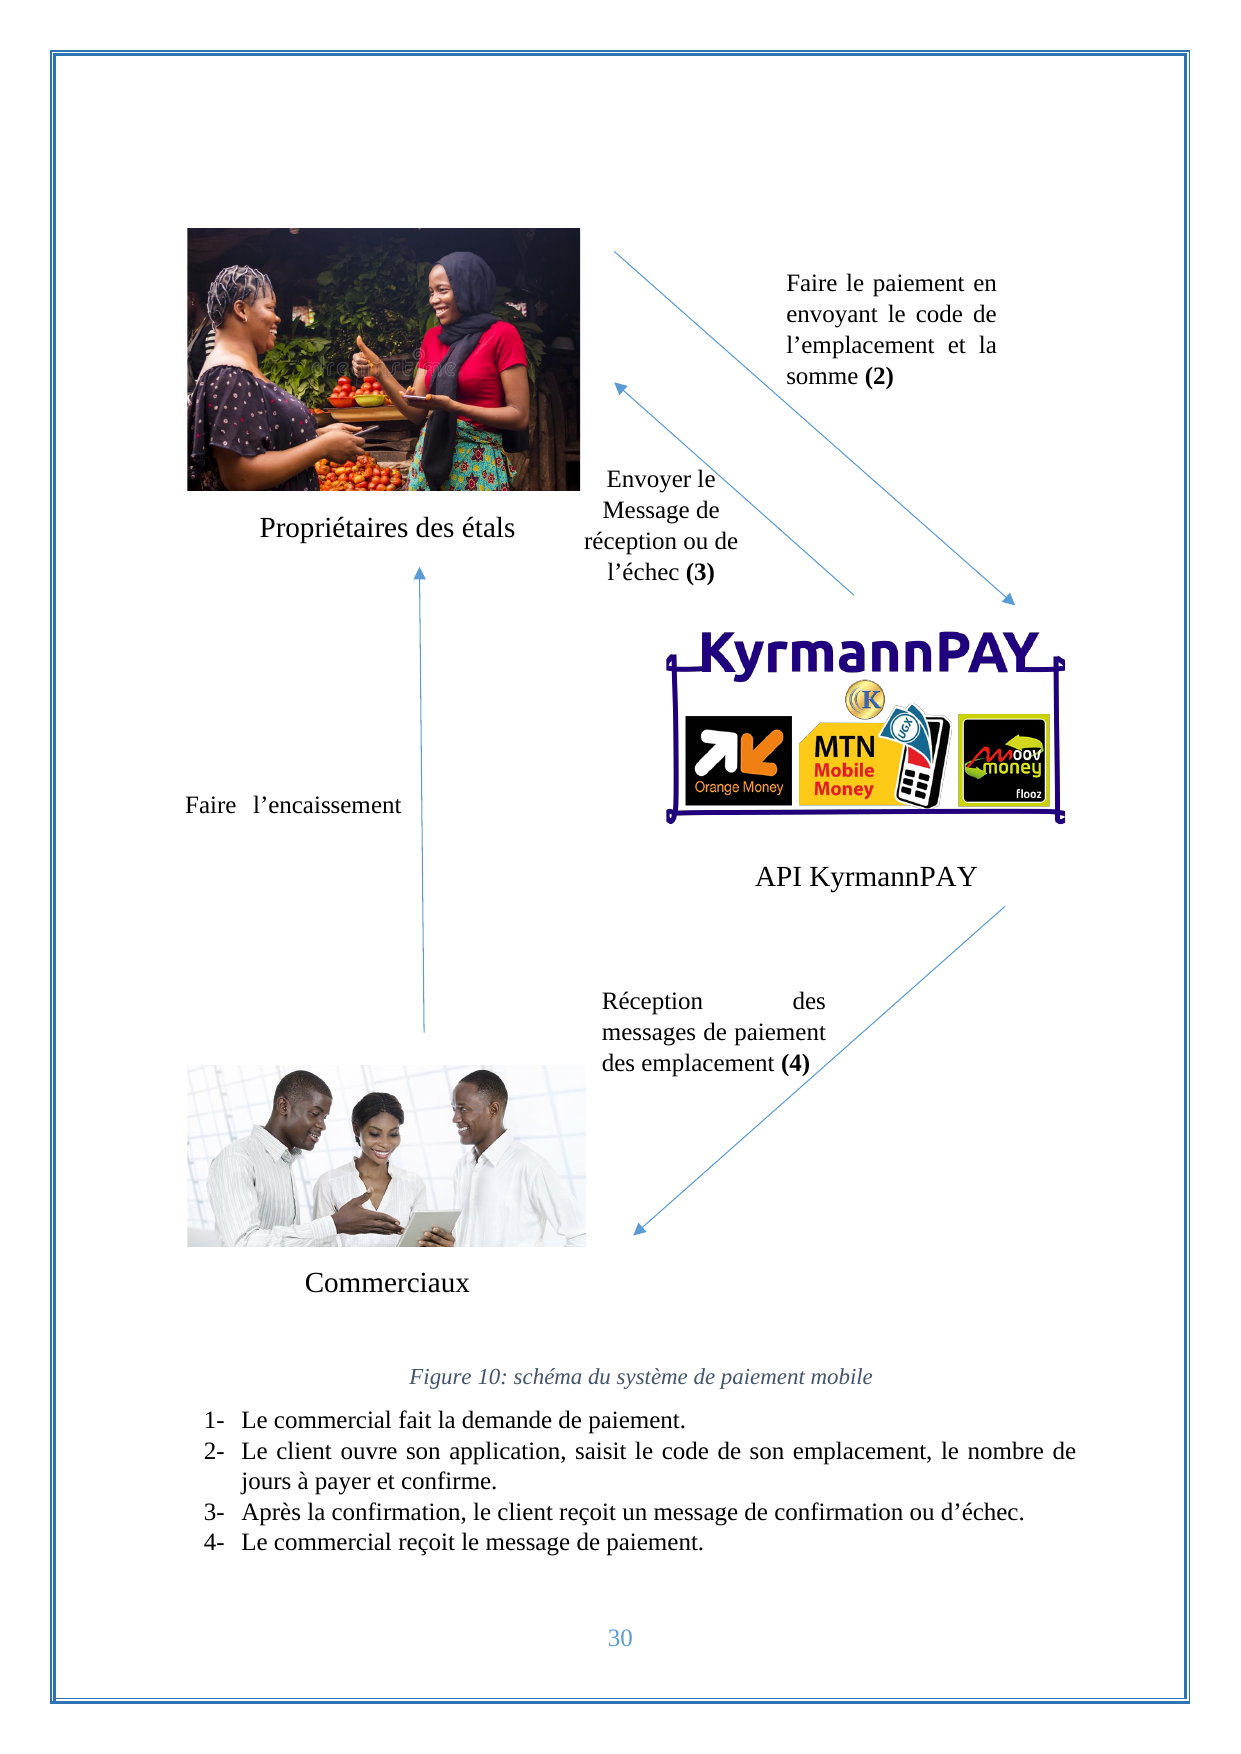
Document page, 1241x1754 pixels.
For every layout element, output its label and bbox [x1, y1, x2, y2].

picture [666, 590, 1066, 857]
picture [187, 1065, 586, 1247]
picture [187, 228, 580, 491]
